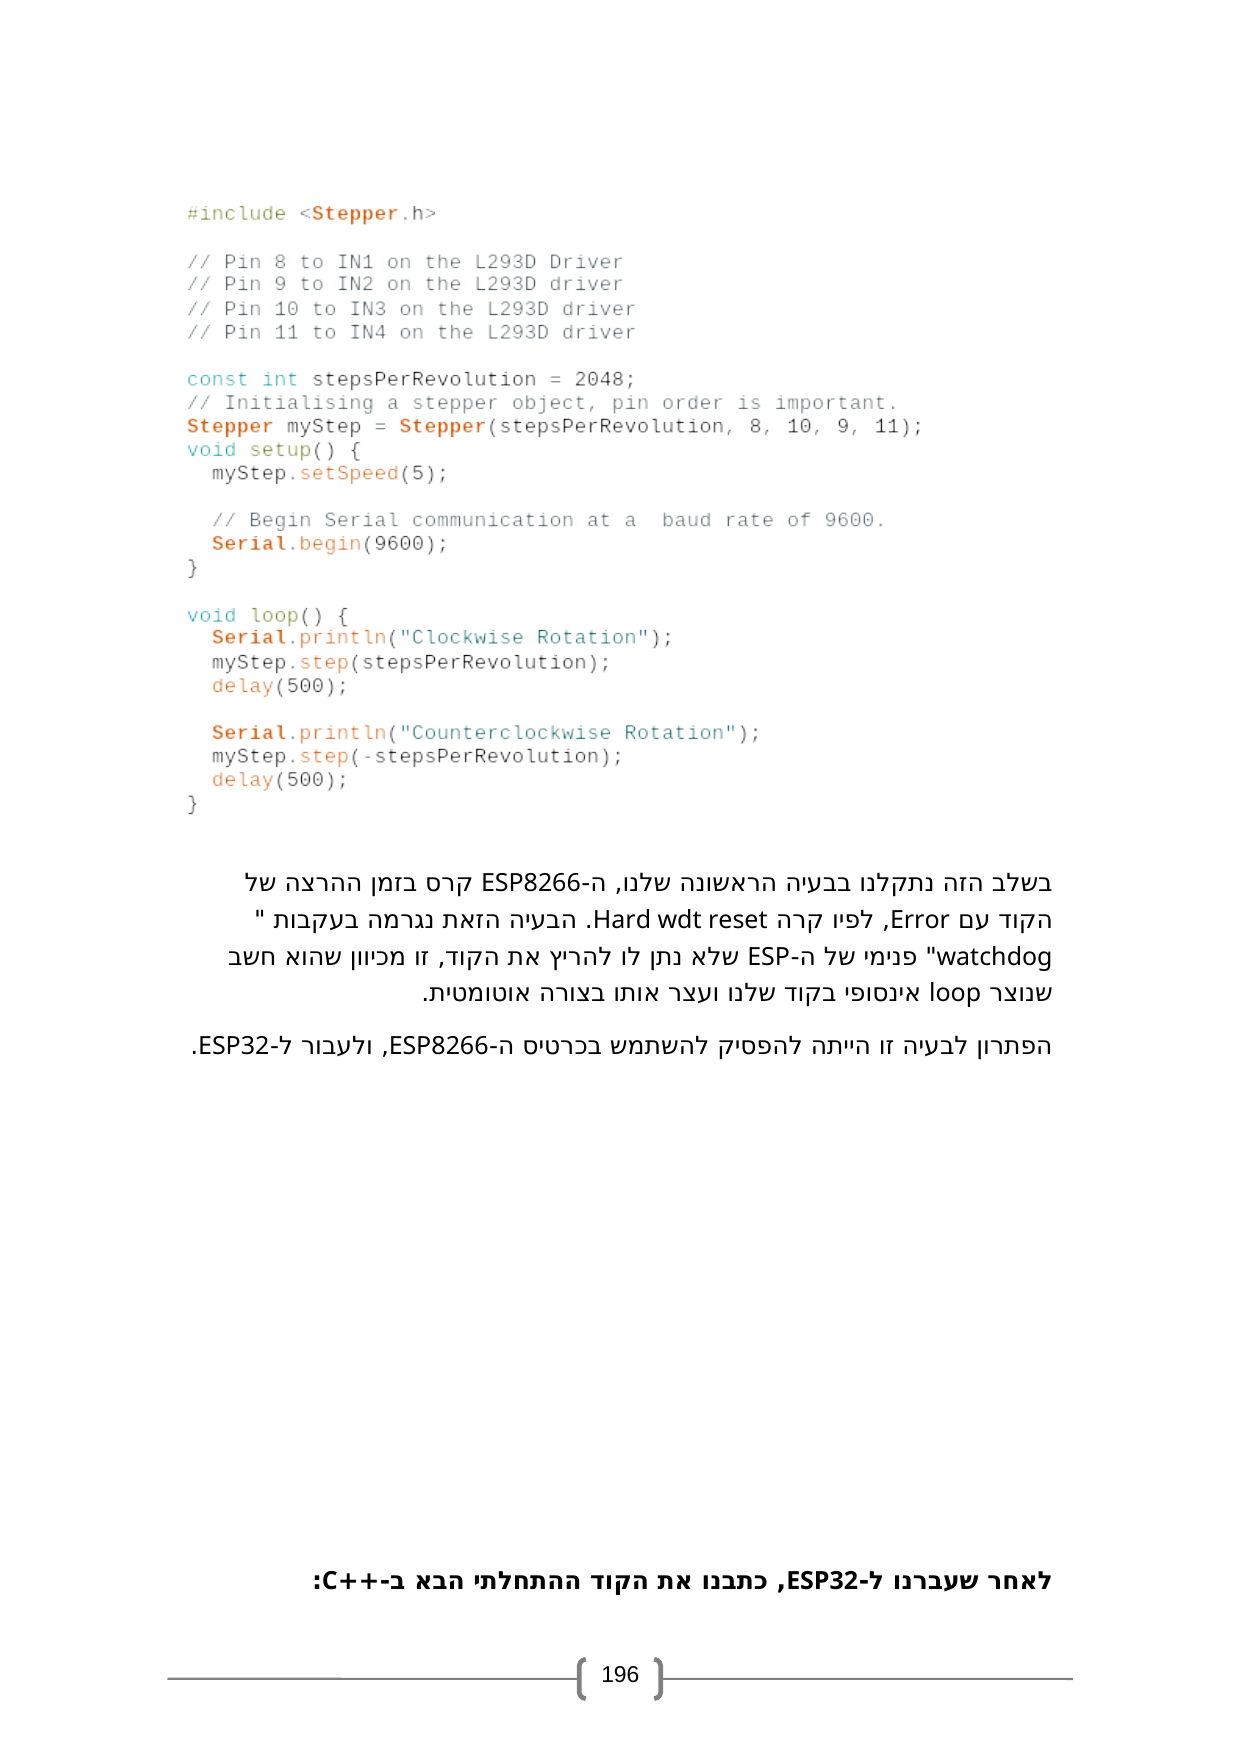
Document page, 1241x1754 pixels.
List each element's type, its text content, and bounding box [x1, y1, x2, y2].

text בשלב הזה נתקלנו בבעיה הראשונה שלנו, ה-ESP8266 קרס בזמן ההרצה של הקוד עם Error, לפיו קרה Hard wdt reset. הבעיה הזאת נגרמה בעקבות "watchdog" פנימי של ה-ESP שלא נתן לו להריץ את הקוד, זו מכיוון שהוא חשב שנוצר loop אינסופי בקוד שלנו ועצר אותו בצורה אוטומטית. [187, 203, 1053, 1008]
text לאחר שעברנו ל-ESP32, כתבנו את הקוד ההתחלתי הבא ב-++C: [187, 1562, 1053, 1596]
text הפתרון לבעיה זו הייתה להפסיק להשתמש בכרטיס ה-ESP8266, ולעבור ל-ESP32. [187, 1028, 1053, 1062]
